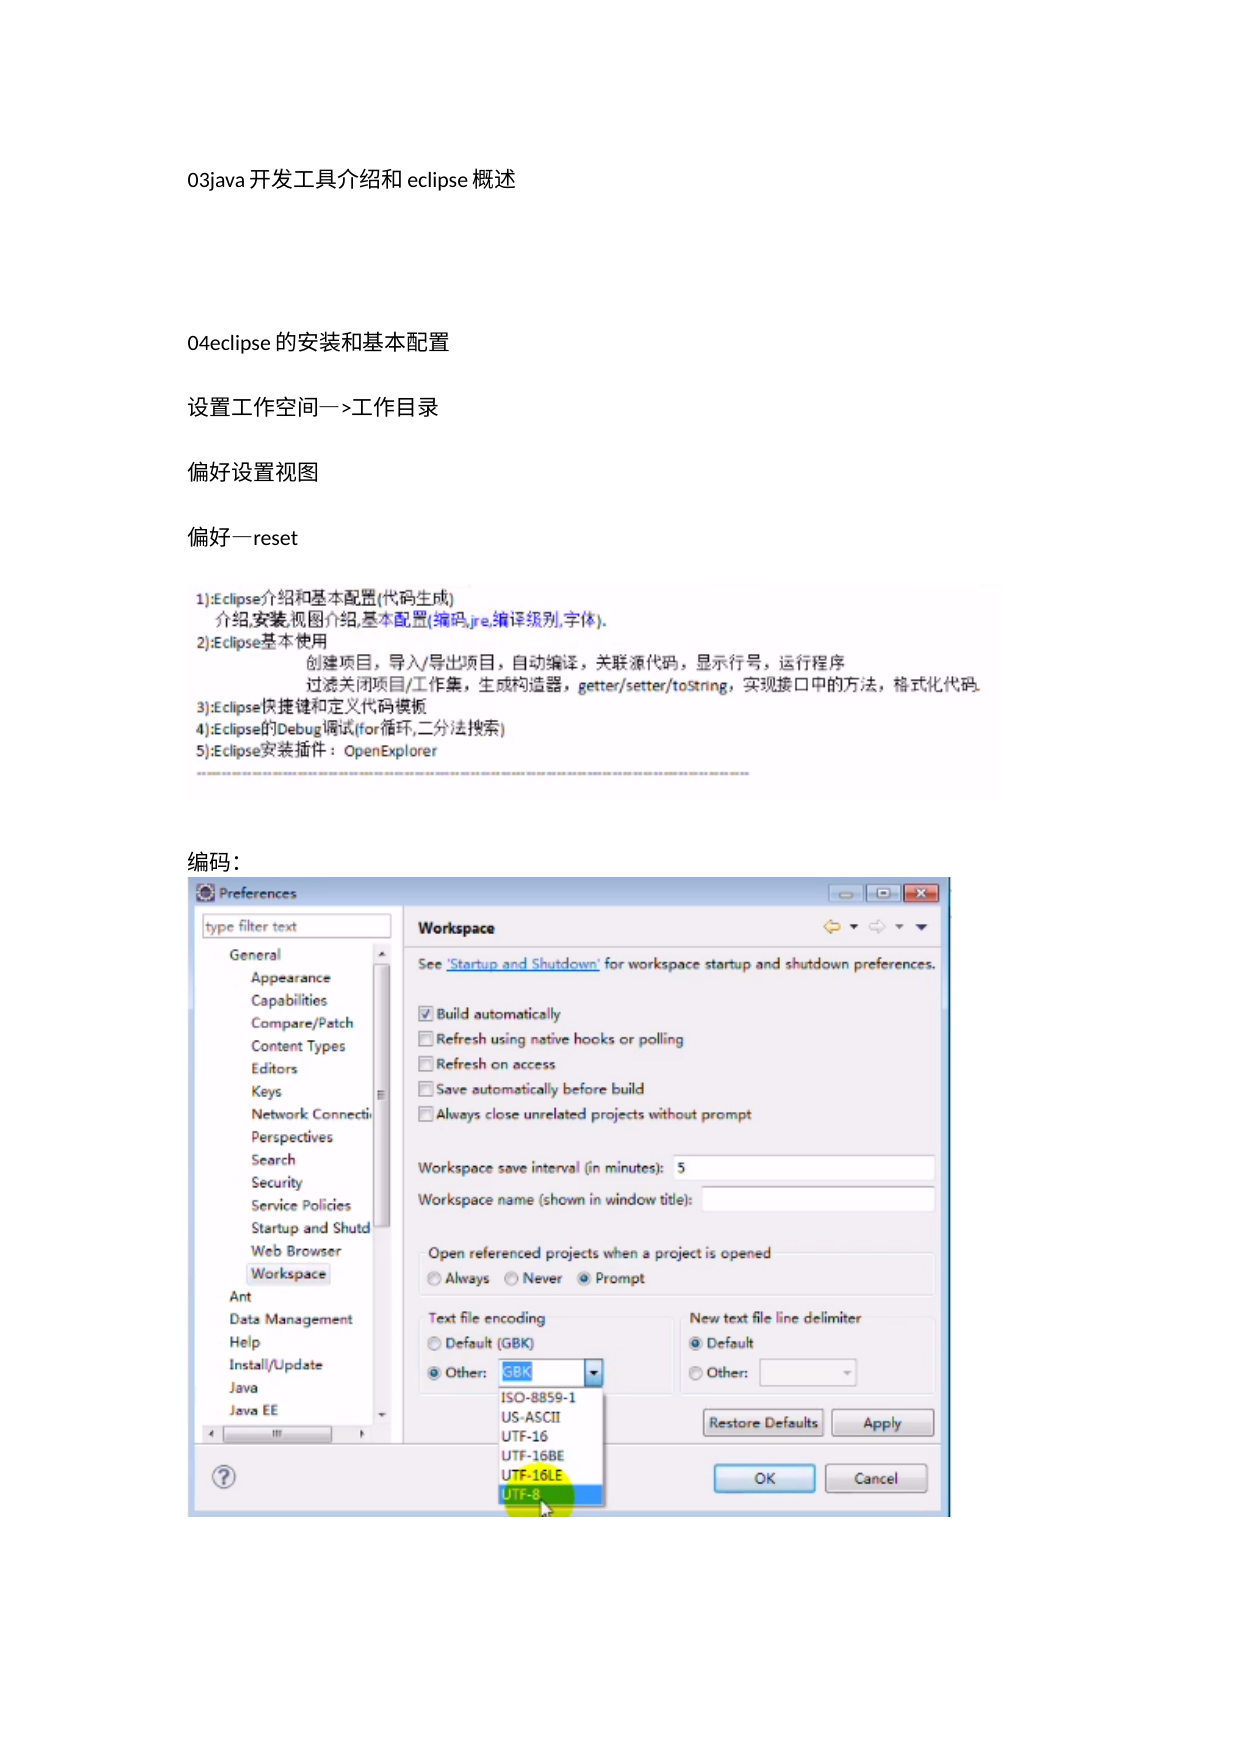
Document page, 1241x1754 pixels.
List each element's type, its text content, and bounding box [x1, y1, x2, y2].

text 偏好设置视图 [187, 454, 1053, 487]
text 设置工作空间—>工作目录 [187, 389, 1053, 422]
picture [187, 584, 1002, 799]
text 04eclipse的安装和基本配置 [187, 324, 1053, 357]
text 03java开发工具介绍和eclipse概述 [187, 162, 1053, 194]
picture [187, 877, 952, 1517]
text 偏好—reset [187, 519, 1053, 552]
text 编码： [187, 844, 1053, 877]
